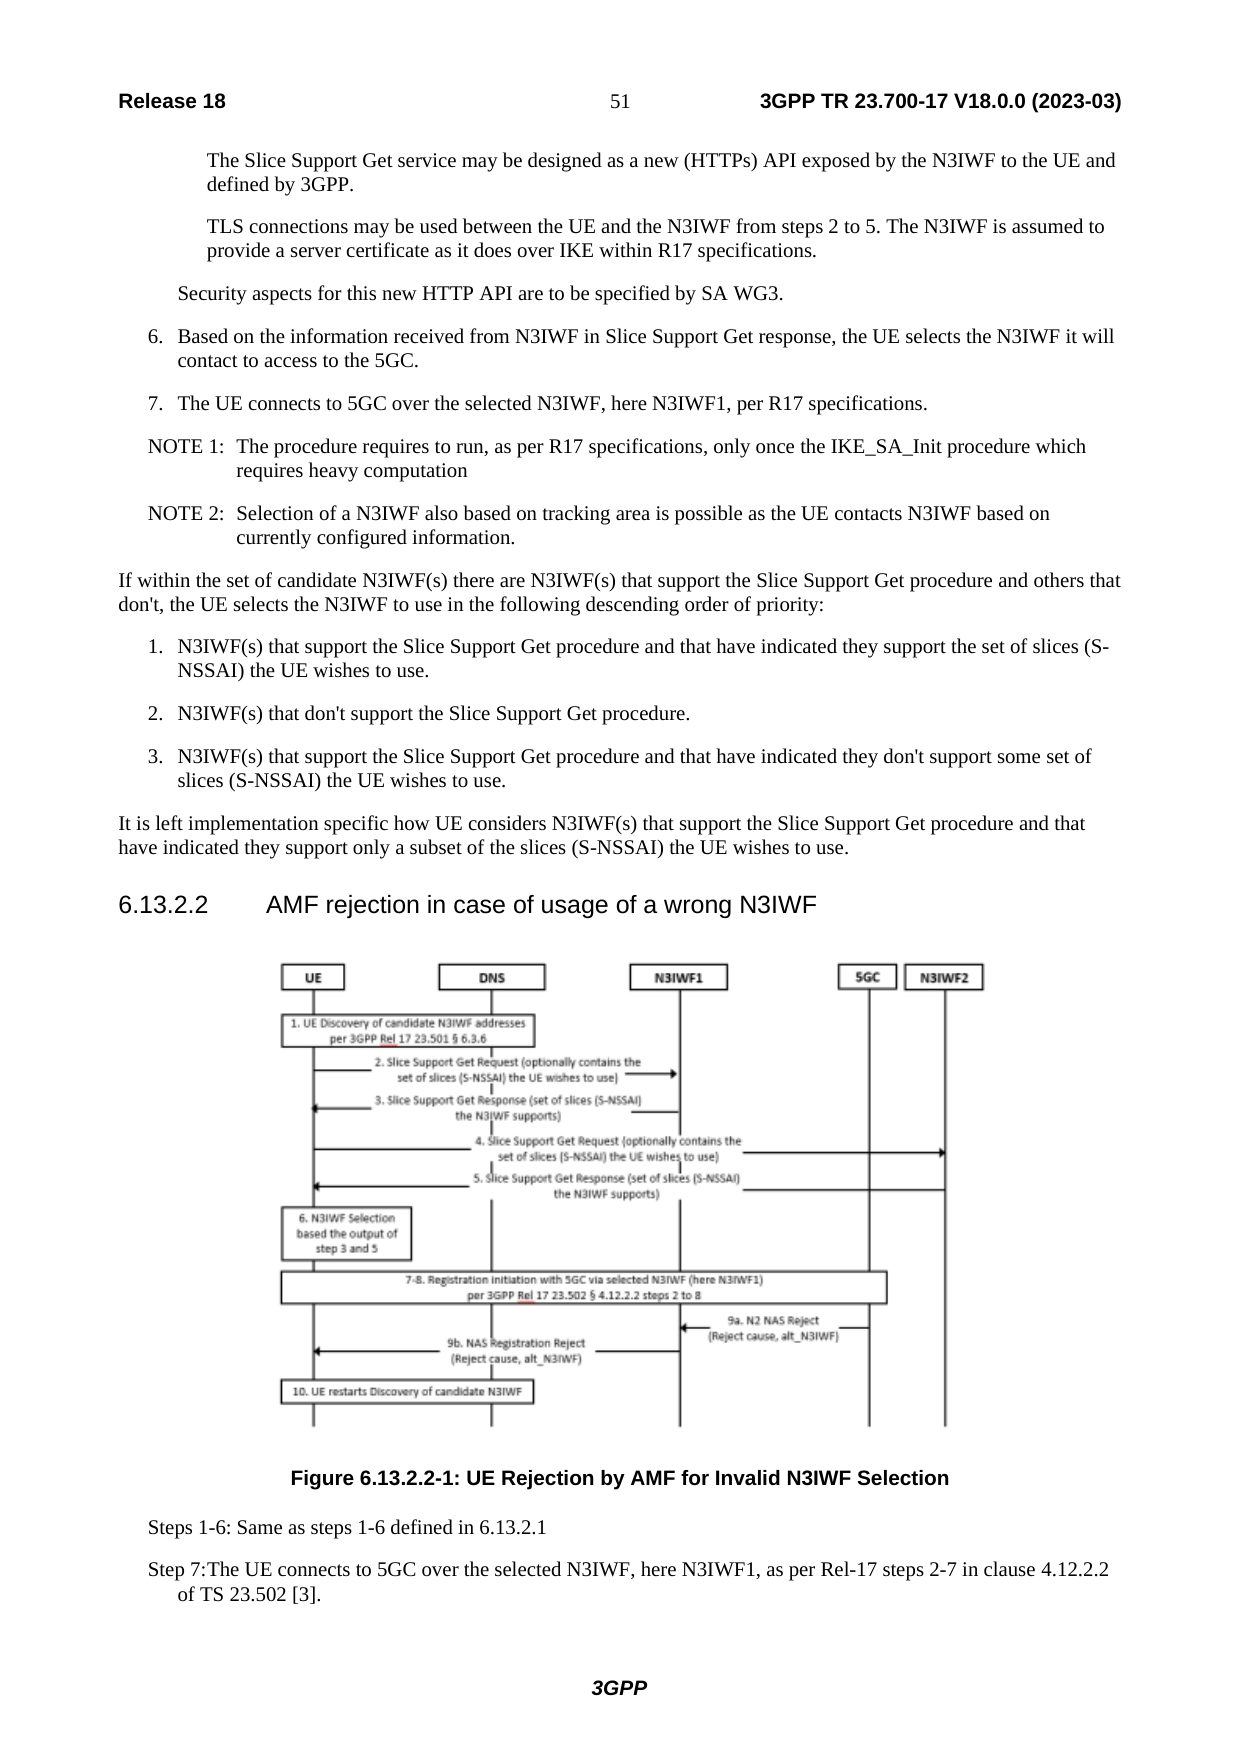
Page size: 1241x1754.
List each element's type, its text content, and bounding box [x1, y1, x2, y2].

subtitle 6.13.2.2 AMF rejection in case of usage of a wrong N3IWF [118, 890, 1122, 919]
text 1. N3IWF(s) that support the Slice Support Get procedure and that have indicated they support the set of slices (S-NSSAI) the UE wishes to use. [148, 634, 1122, 682]
text 7. The UE connects to 5GC over the selected N3IWF, here N3IWF1, per R17 specifications. [148, 391, 1122, 415]
text NOTE 1: The procedure requires to run, as per R17 specifications, only once the IKE_SA_Init procedure which requires heavy computation [148, 434, 1122, 482]
text Figure 6.13.2.2-1: UE Rejection by AMF for Invalid N3IWF Selection [118, 1466, 1122, 1489]
text TLS connections may be used between the UE and the N3IWF from steps 2 to 5. The N3IWF is assumed to provide a server certificate as it does over IKE within R17 specifications. [177, 214, 1122, 262]
text 6. Based on the information received from N3IWF in Slice Support Get response, the UE selects the N3IWF it will contact to access to the 5GC. [148, 324, 1122, 372]
text The Slice Support Get service may be designed as a new (HTTPs) API exposed by the N3IWF to the UE and defined by 3GPP. [177, 147, 1122, 196]
text 3. N3IWF(s) that support the Slice Support Get procedure and that have indicated they don't support some set of slices (S-NSSAI) the UE wishes to use. [148, 744, 1122, 792]
text It is left implementation specific how UE considers N3IWF(s) that support the Slice Support Get procedure and that have indicated they support only a subset of the slices (S-NSSAI) the UE wishes to use. [118, 811, 1122, 859]
text Security aspects for this new HTTP API are to be specified by SA WG3. [148, 281, 1122, 305]
text NOTE 2: Selection of a N3IWF also based on tracking area is possible as the UE contacts N3IWF based on currently configured information. [148, 501, 1122, 549]
text Step 7: The UE connects to 5GC over the selected N3IWF, here N3IWF1, as per Rel-17 steps 2-7 in clause 4.12.2.2 of TS 23.502 [3]. [148, 1557, 1122, 1606]
text If within the set of candidate N3IWF(s) there are N3IWF(s) that support the Slice Support Get procedure and others that don't, the UE selects the N3IWF to use in the following descending order of priority: [118, 567, 1122, 616]
text Steps 1-6: Same as steps 1-6 defined in 6.13.2.1 [148, 1514, 1122, 1539]
text 2. N3IWF(s) that don't support the Slice Support Get procedure. [148, 701, 1122, 725]
